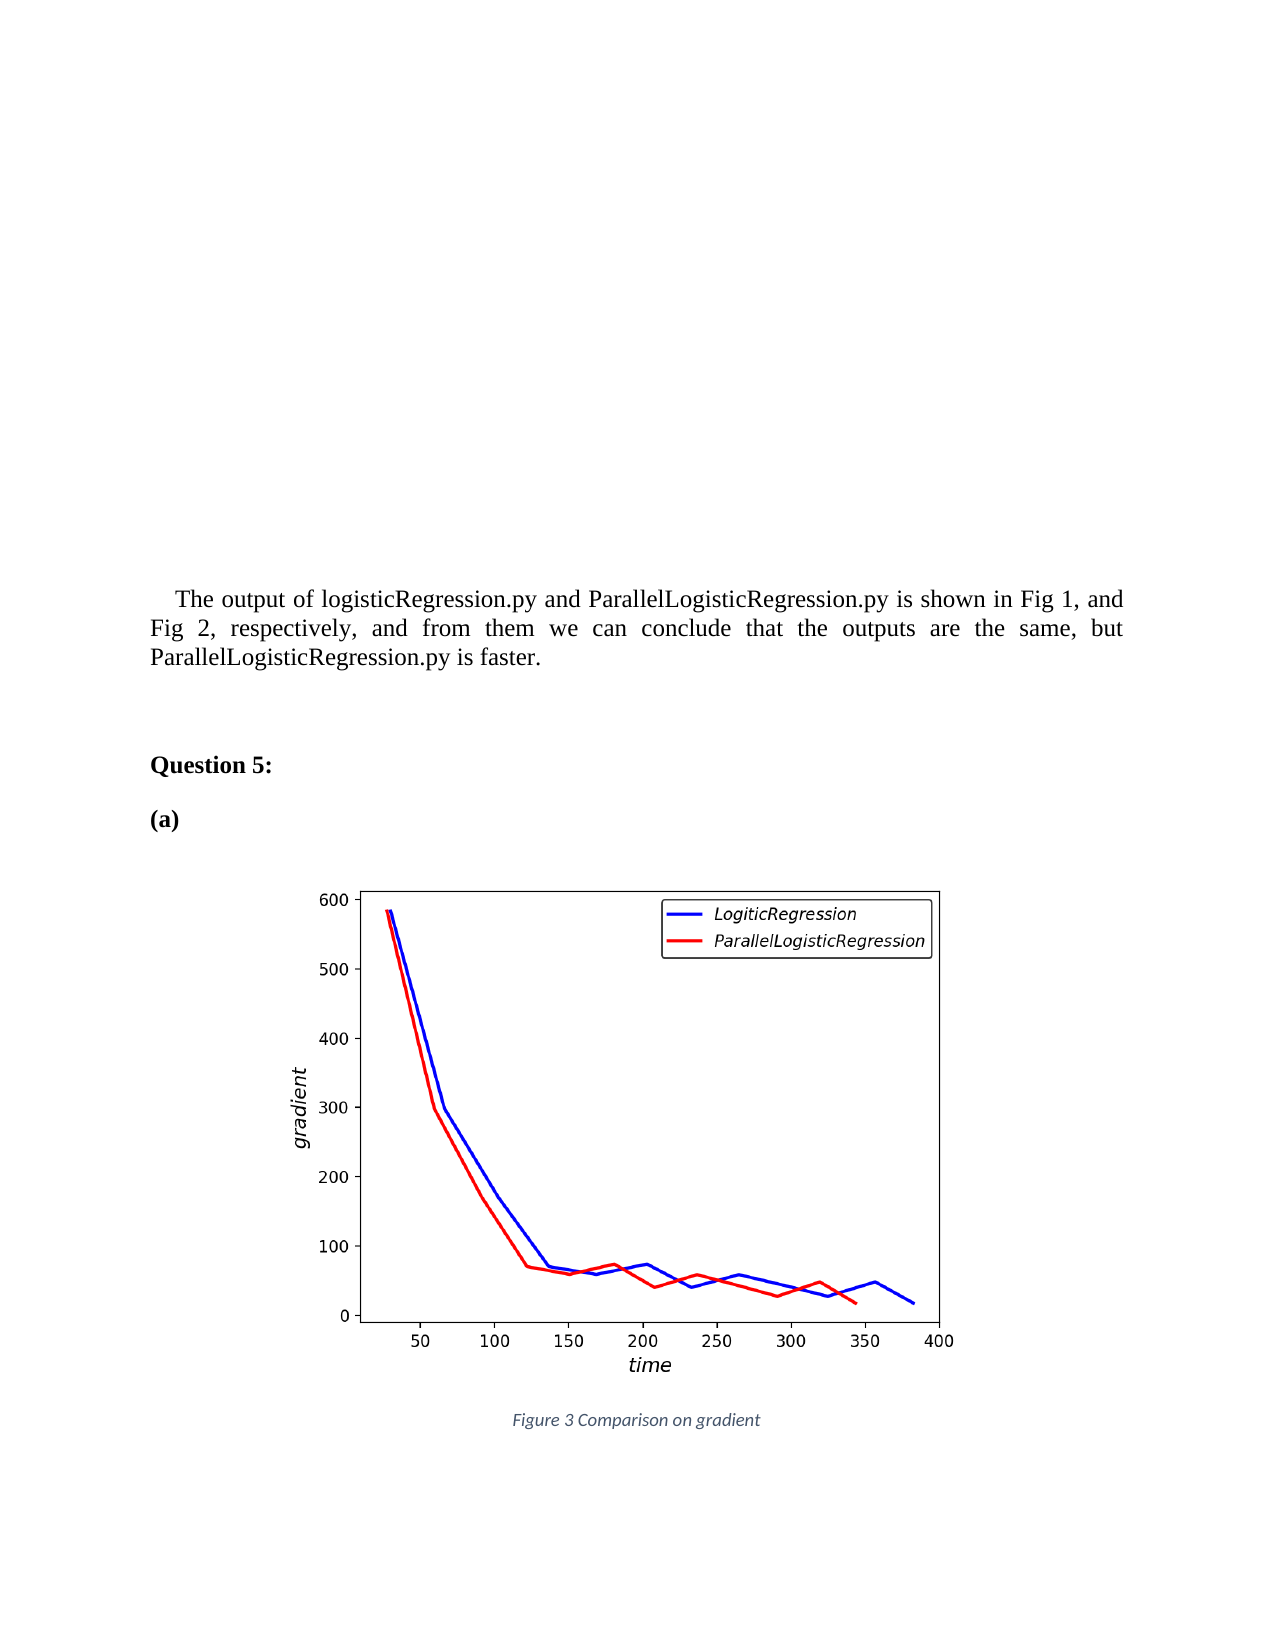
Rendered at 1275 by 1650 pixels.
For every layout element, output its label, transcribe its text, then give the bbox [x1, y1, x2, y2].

text The output of logisticRegression.py and ParallelLogisticRegression.py is shown in Fig 1, and Fig 2, respectively, and from them we can conclude that the outputs are the same, but ParallelLogisticRegression.py is faster. [150, 583, 1125, 671]
picture [267, 858, 1008, 1384]
text (a) [150, 804, 1125, 833]
text Figure 3 Comparison on gradient [150, 1408, 1125, 1431]
text Question 5: [150, 750, 1125, 779]
